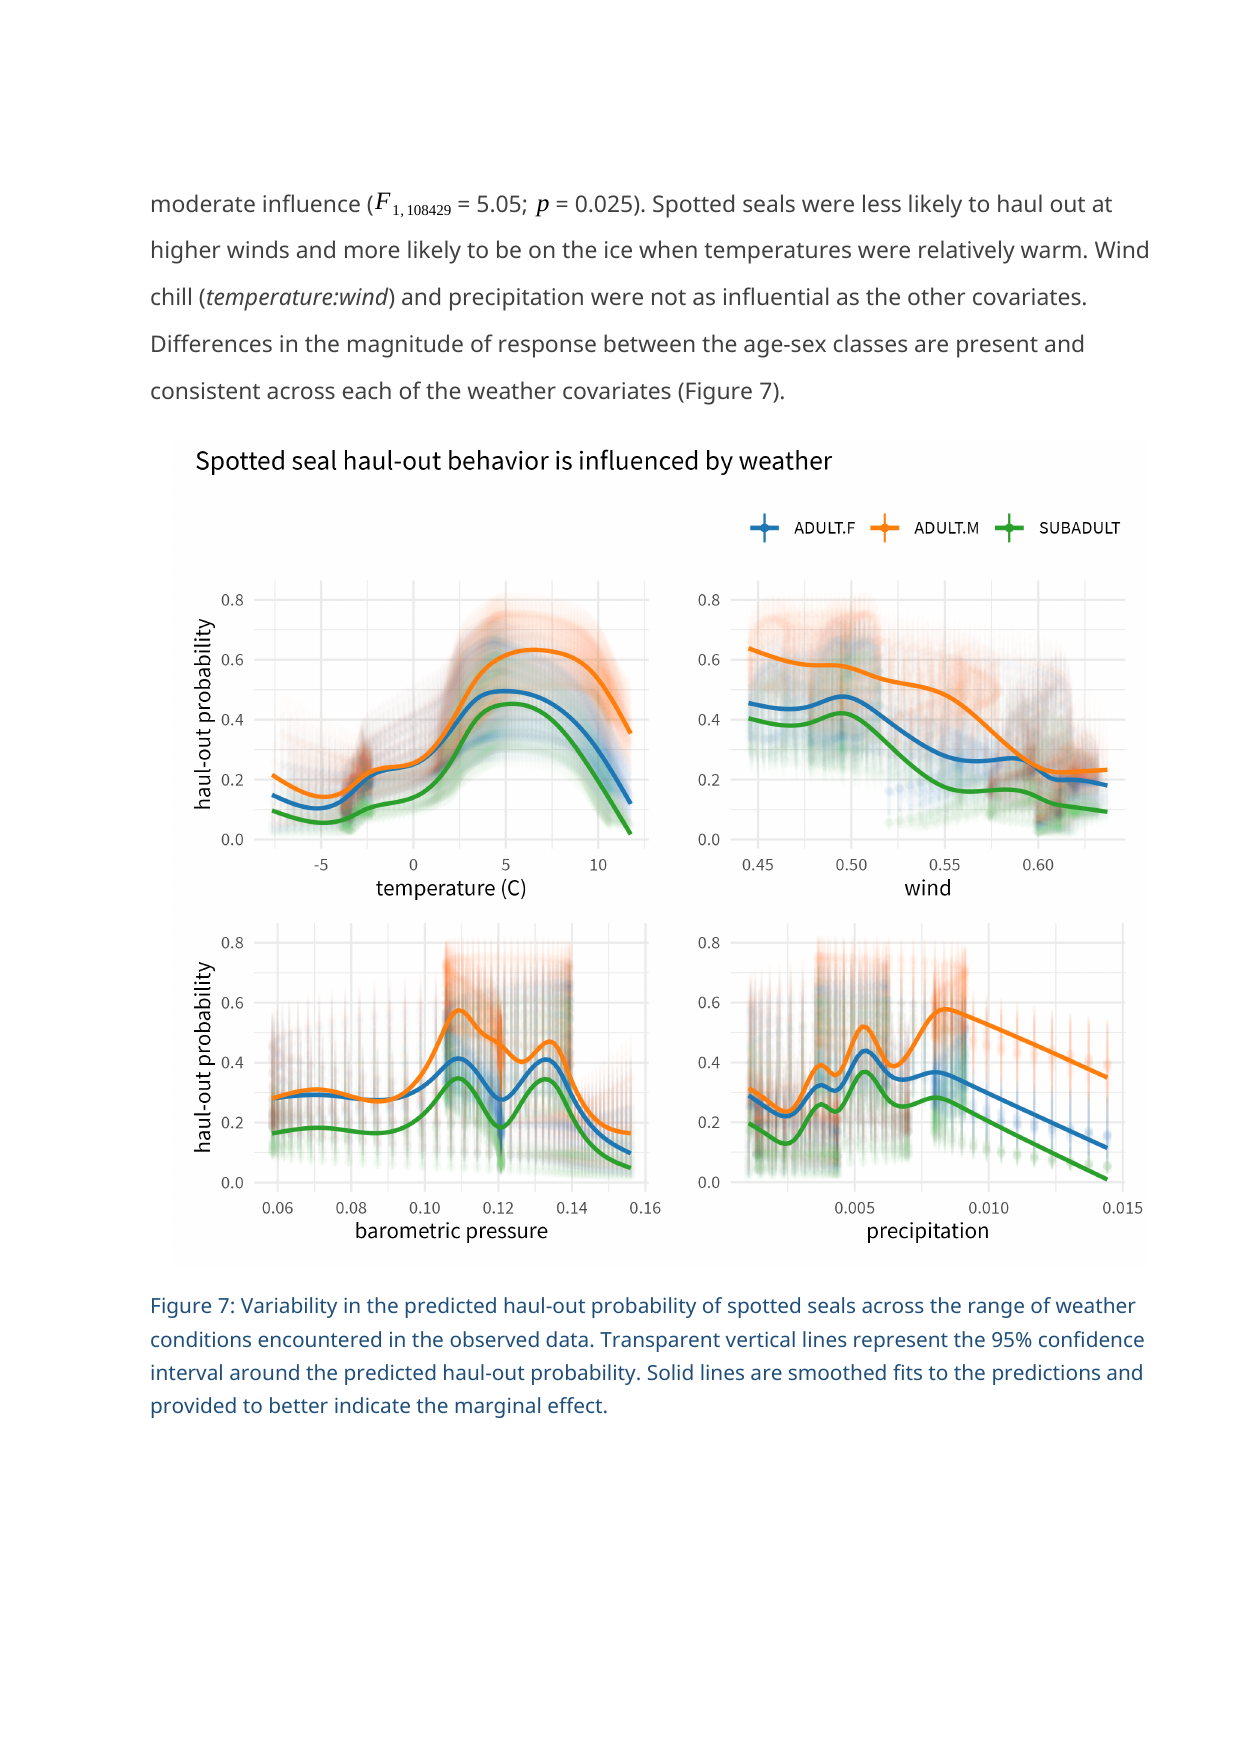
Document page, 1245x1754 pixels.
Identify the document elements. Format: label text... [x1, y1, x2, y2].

text Figure : Variability in the predicted haul-out probability of spotted seals across the range of weather conditions encountered in the observed data. Transparent vertical lines represent the 95% confidence interval around the predicted haul-out probability. Solid lines are smoothed fits to the predictions and provided to better indicate the marginal effect. [150, 1287, 1170, 1420]
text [150, 187, 1170, 406]
picture [172, 440, 1148, 1266]
